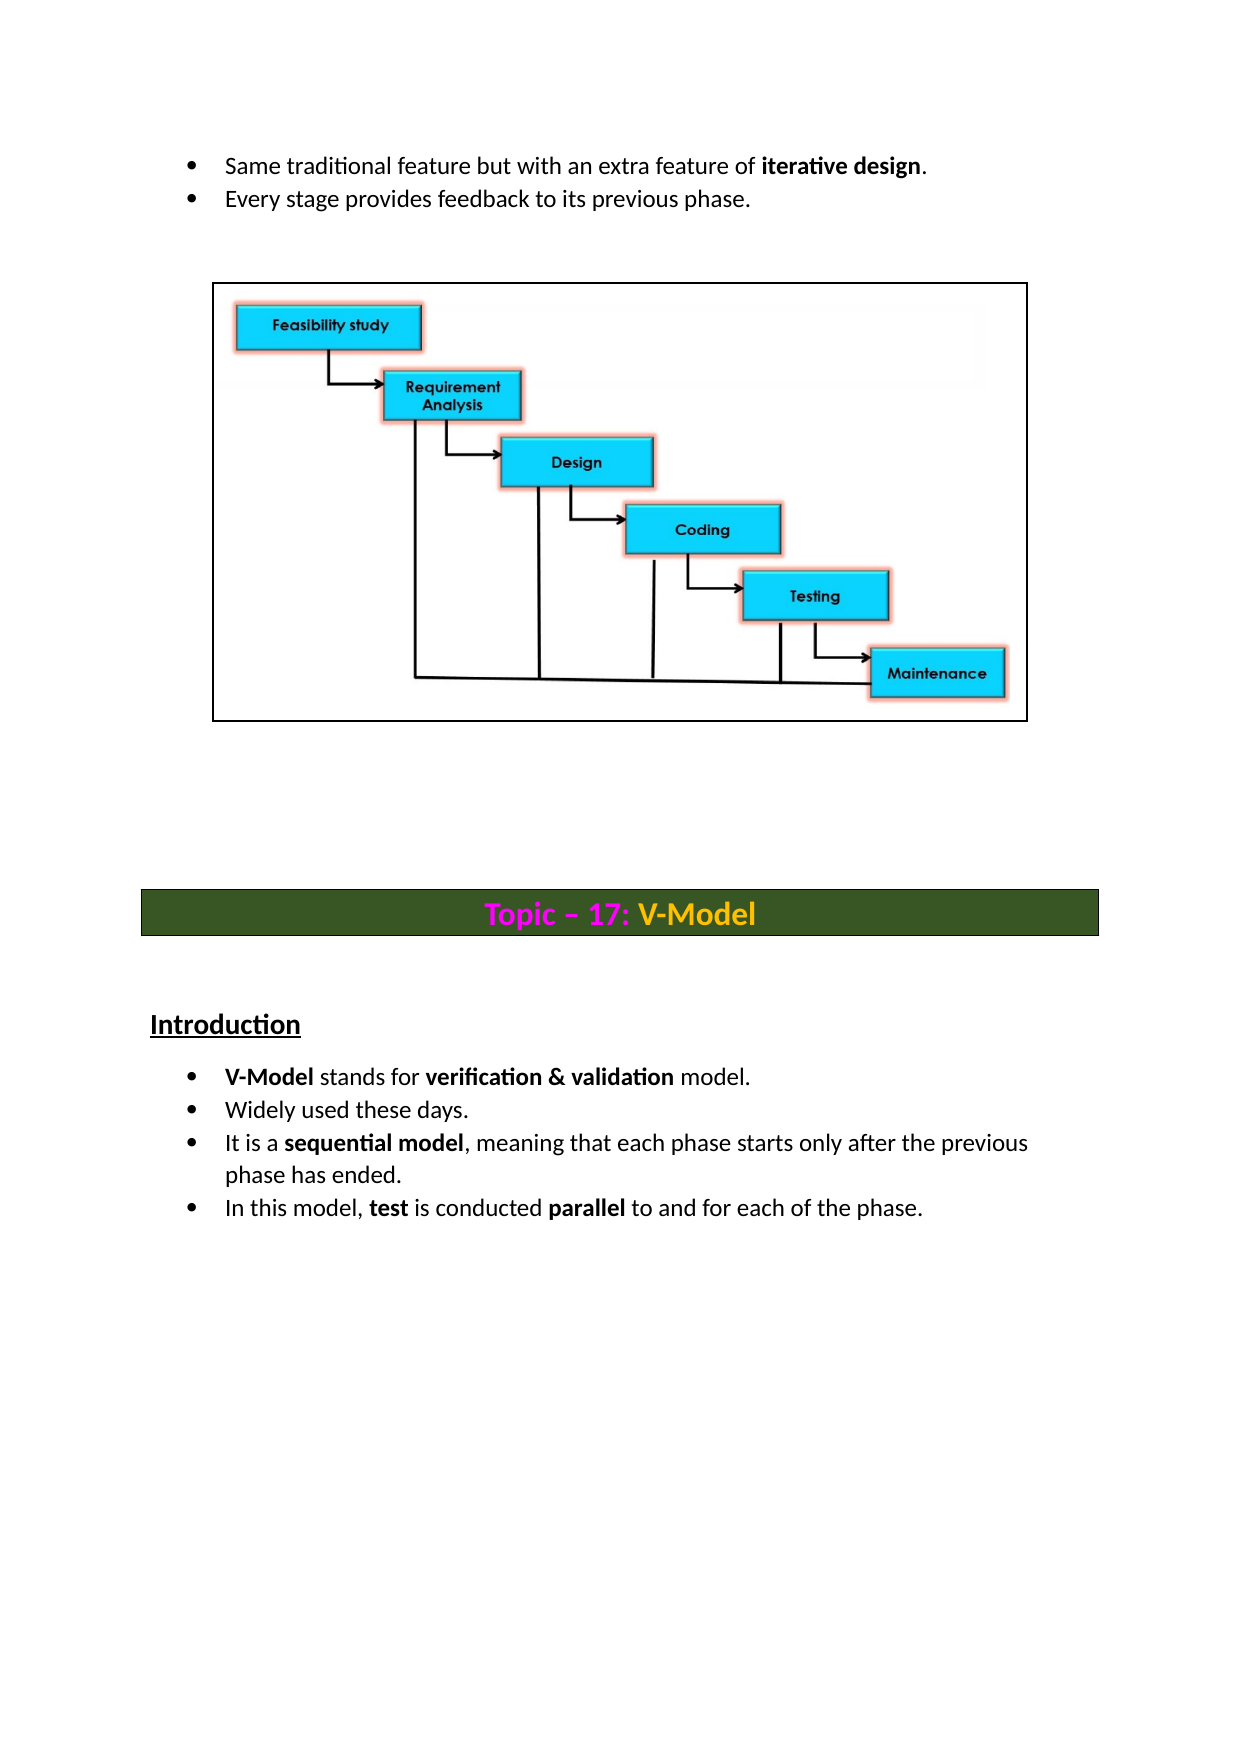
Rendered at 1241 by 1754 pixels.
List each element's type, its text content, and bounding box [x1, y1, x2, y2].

list Same traditional feature but with an extra feature of iterative design. [187, 150, 1090, 181]
picture [214, 284, 1026, 720]
list V-Model stands for verification & validation model. [187, 1061, 1090, 1091]
list Every stage provides feedback to its previous phase. [187, 183, 1090, 213]
text Topic – 17: V-Model [142, 890, 1098, 935]
list In this model, test is conducted parallel to and for each of the phase. [187, 1193, 1090, 1223]
list Widely used these days. [187, 1094, 1090, 1124]
text Introduction [150, 1006, 1090, 1041]
list It is a sequential model, meaning that each phase starts only after the previous phase has ended. [187, 1127, 1090, 1190]
